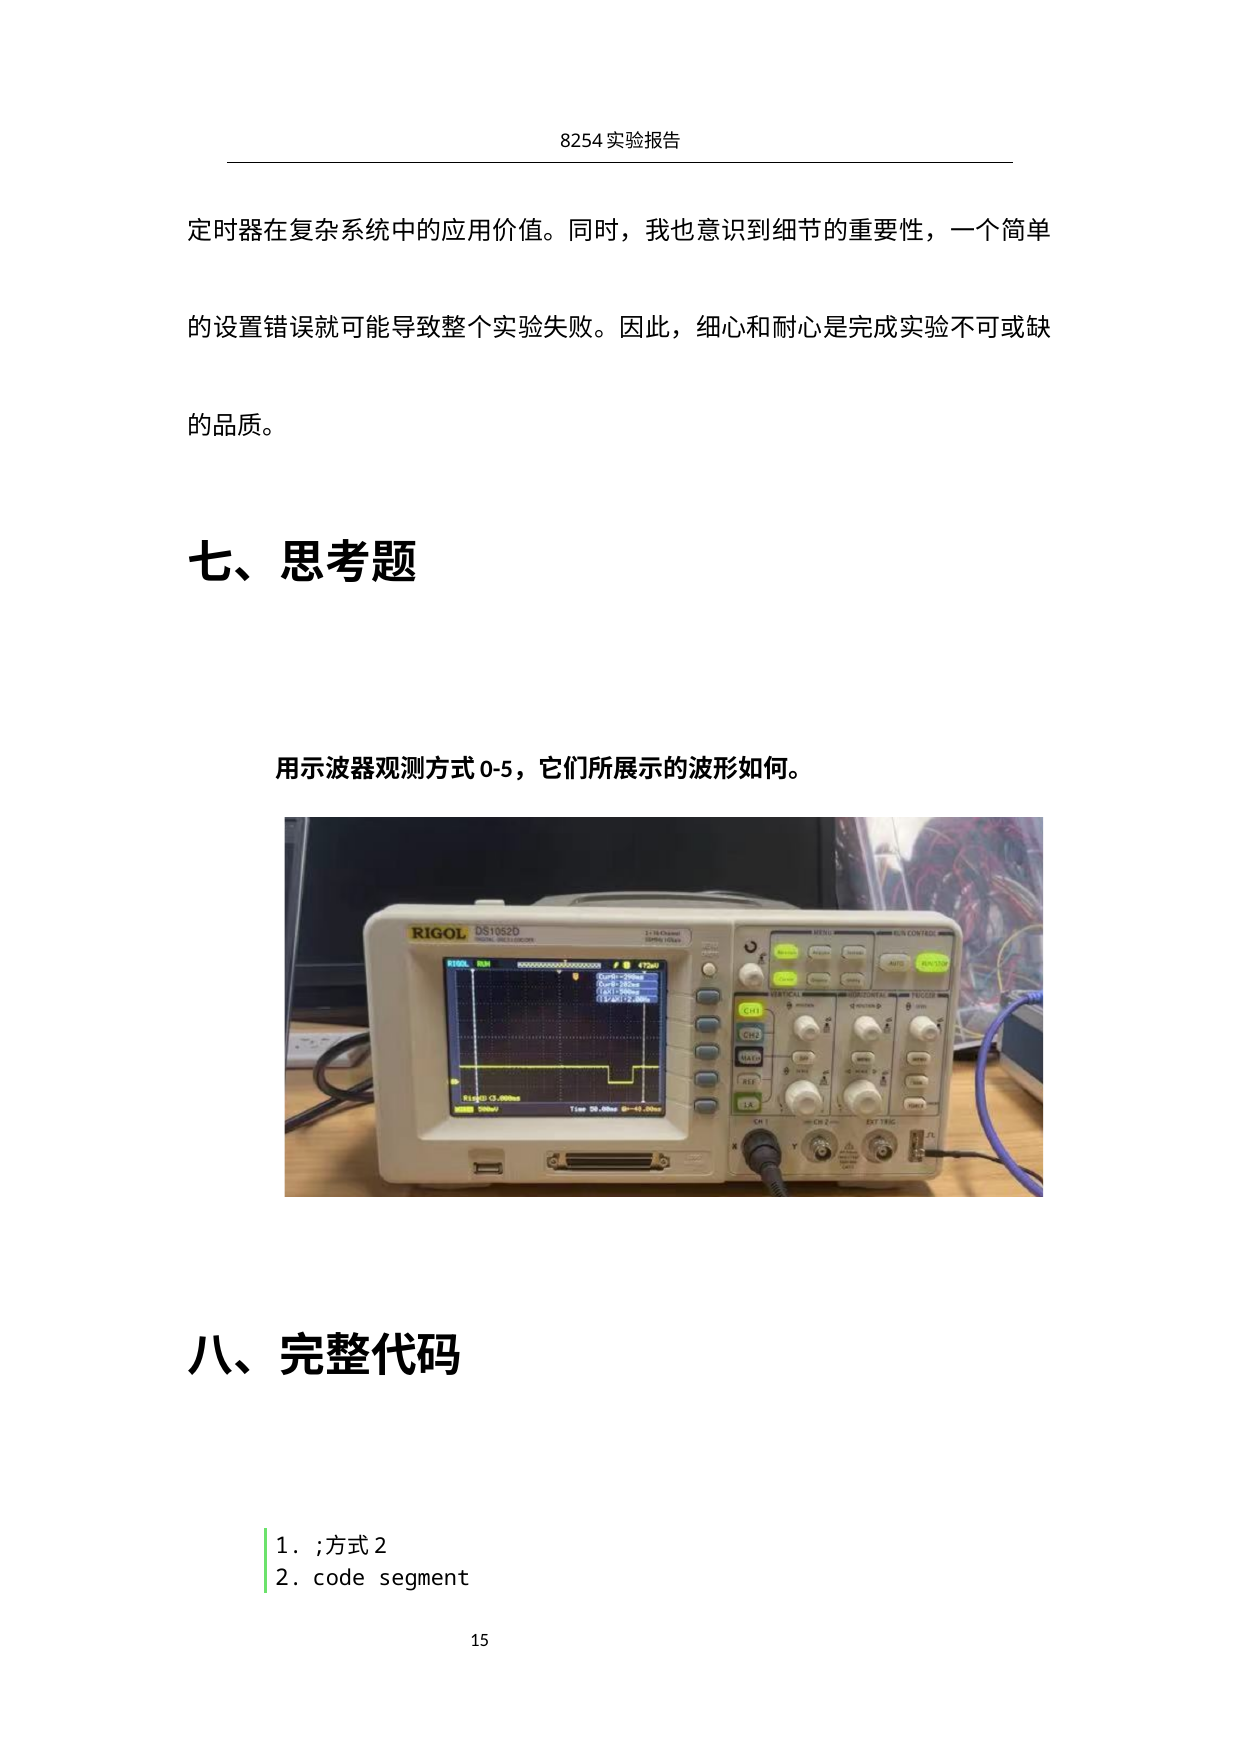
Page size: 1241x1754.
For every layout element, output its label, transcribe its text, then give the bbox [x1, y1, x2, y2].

list code segment [267, 1560, 1053, 1593]
subtitle 完整代码 [187, 1303, 1053, 1400]
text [187, 196, 1053, 456]
list 用示波器观测方式0-5，它们所展示的波形如何。 [231, 734, 1053, 799]
list ;方式2 [267, 1528, 1053, 1560]
subtitle 七、思考题 [187, 509, 1053, 607]
picture [284, 817, 1044, 1197]
